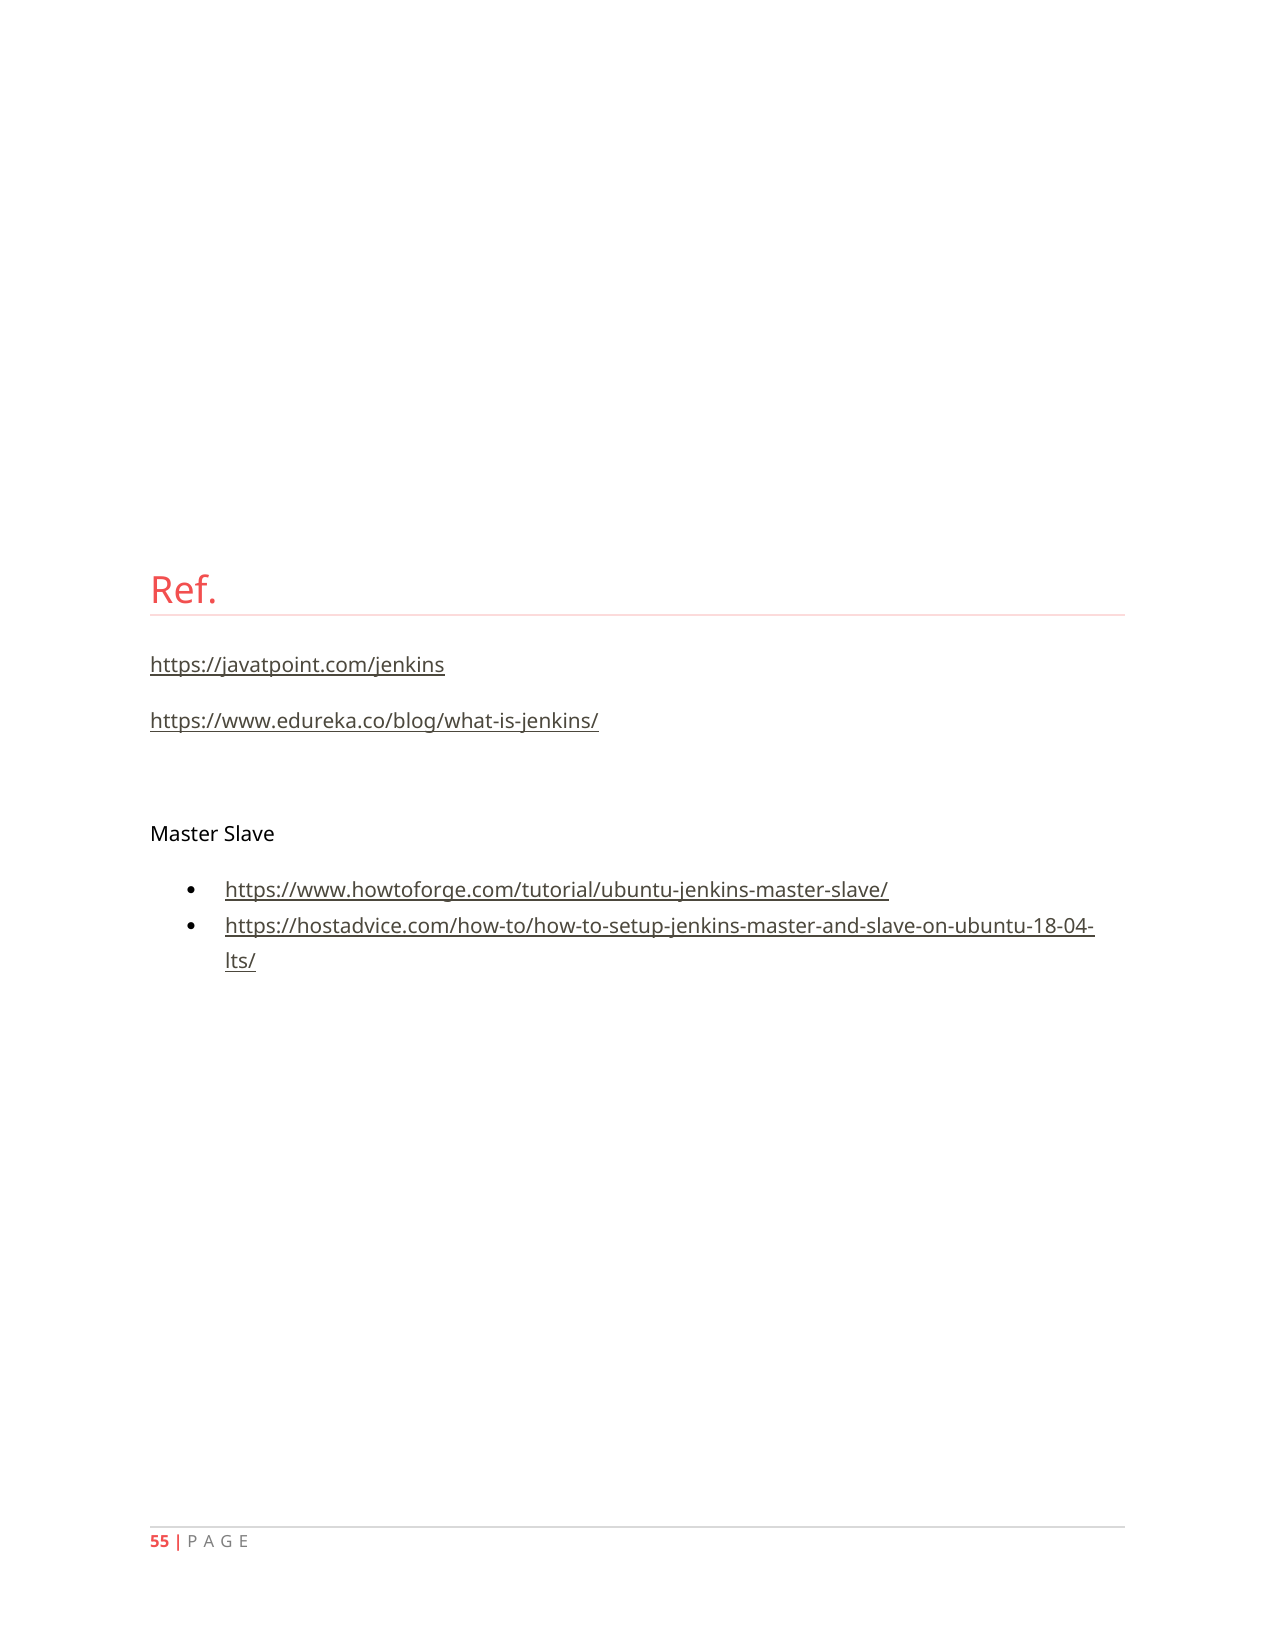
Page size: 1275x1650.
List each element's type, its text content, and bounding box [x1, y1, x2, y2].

list https://hostadvice.com/how-to/how-to-setup-jenkins-master-and-slave-on-ubuntu-18-04-lts/ [187, 911, 1125, 975]
text https://www.edureka.co/blog/what-is-jenkins/ [150, 706, 1125, 735]
text https://javatpoint.com/jenkins [150, 650, 1125, 678]
text Master Slave [150, 819, 1125, 847]
subtitle Ref. [150, 563, 1125, 614]
list https://www.howtoforge.com/tutorial/ubuntu-jenkins-master-slave/ [187, 875, 1125, 904]
